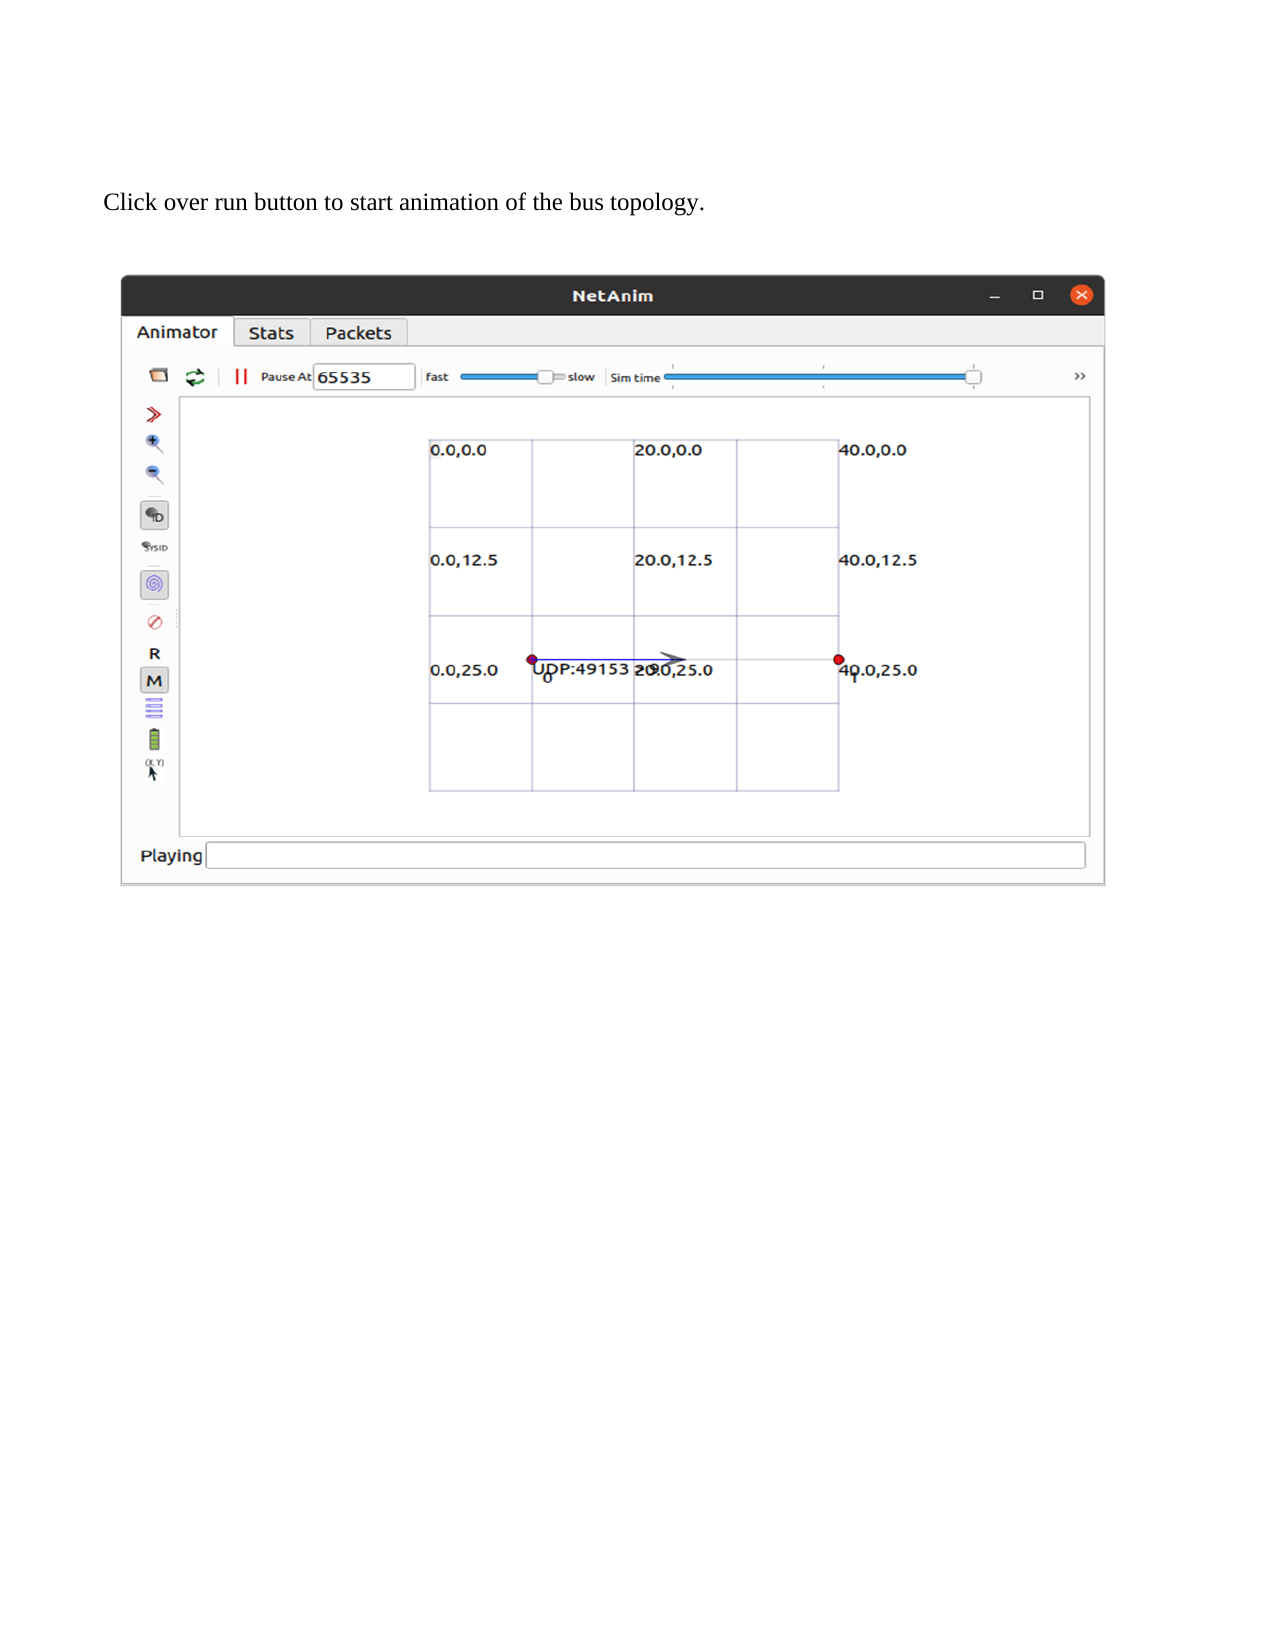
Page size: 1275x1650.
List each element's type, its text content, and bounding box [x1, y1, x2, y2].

text Click over run button to start animation of the bus topology. [103, 187, 1183, 216]
picture [106, 265, 1119, 898]
